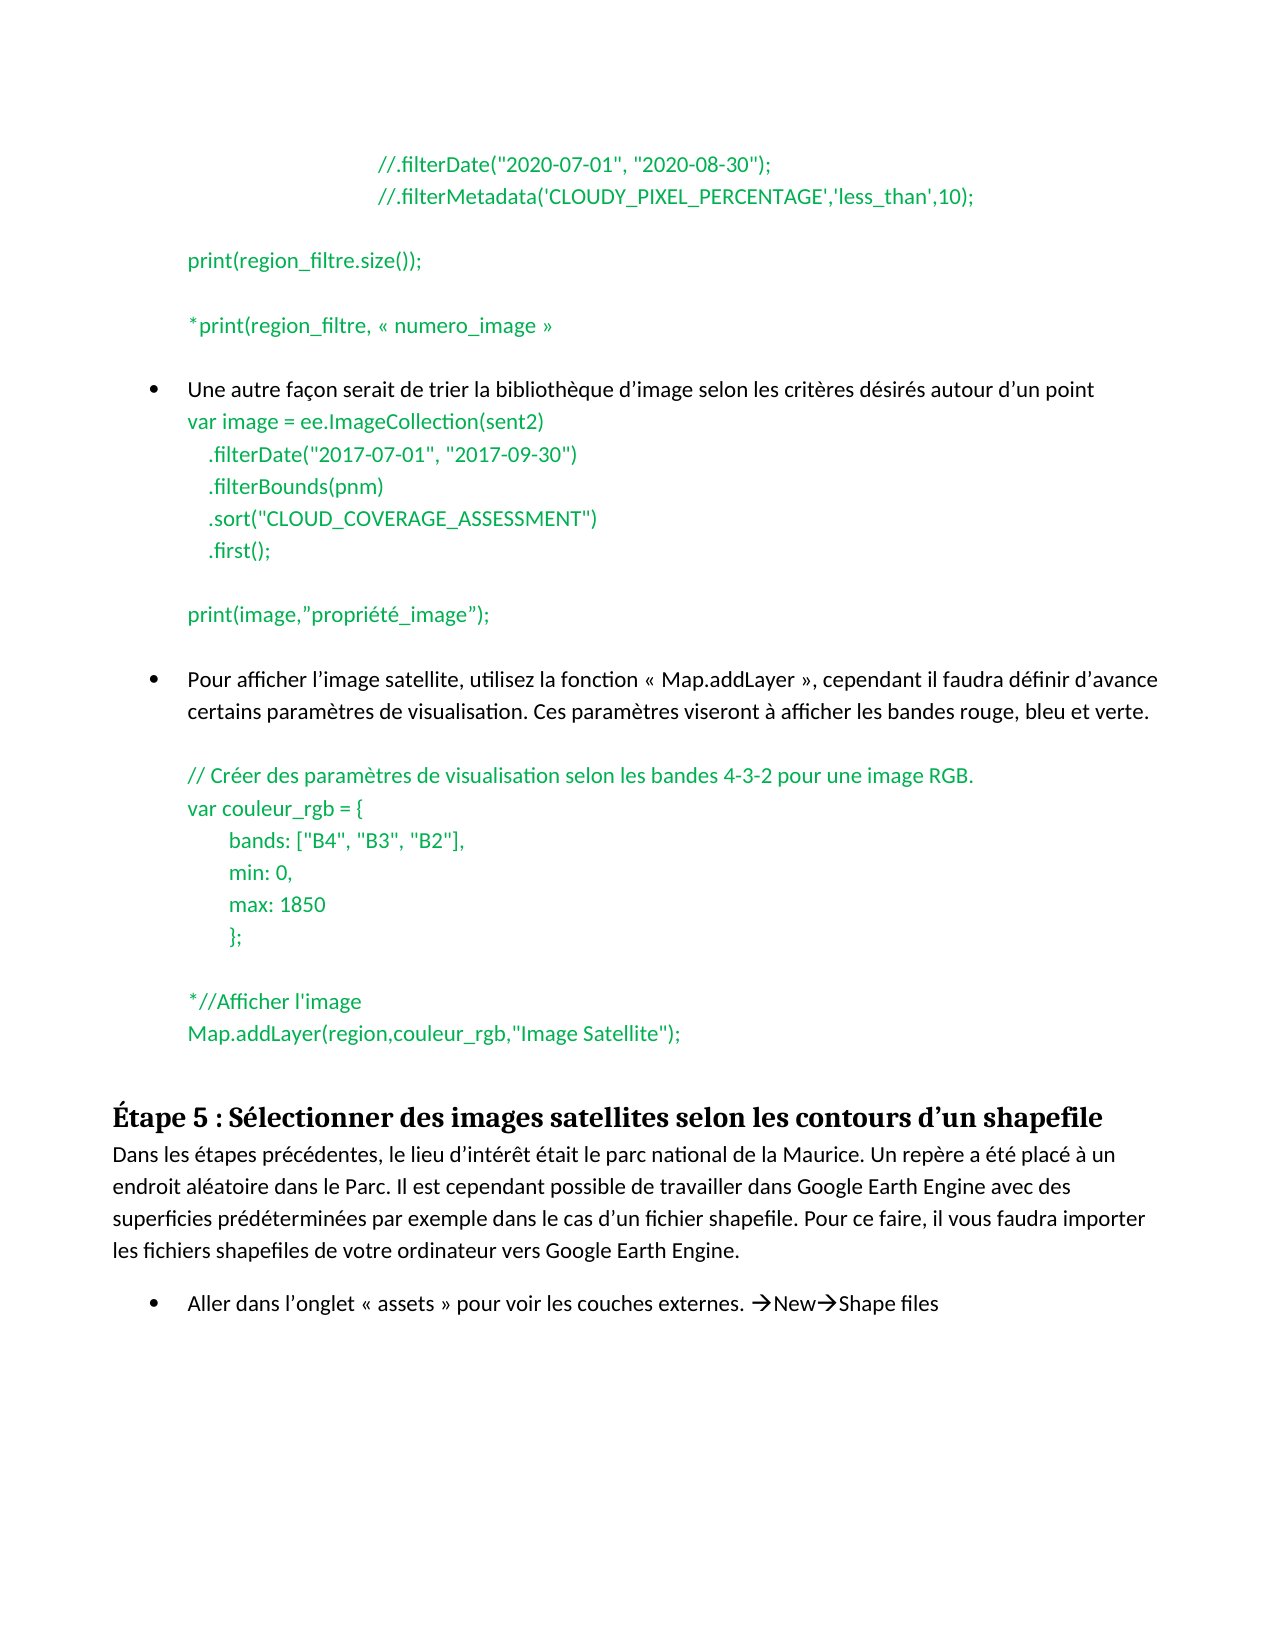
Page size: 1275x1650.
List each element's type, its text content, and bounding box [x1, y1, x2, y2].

list print(image,”propriété_image”); [187, 601, 1162, 629]
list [187, 150, 1162, 210]
list // Créer des paramètres de visualisation selon les bandes 4-3-2 pour une image RGB. [187, 762, 1162, 789]
text Dans les étapes précédentes, le lieu d’intérêt était le parc national de la Maurice. Un repère a été placé à un endroit aléatoire dans le Parc. Il est cependant possible de travailler dans Google Earth Engine avec des superficies prédéterminées par exemple dans le cas d’un fichier shapefile. Pour ce faire, il vous faudra importer les fichiers shapefiles de votre ordinateur vers Google Earth Engine. [112, 1140, 1162, 1264]
list var image = ee.ImageCollection(sent2) .filterDate("2017-07-01", "2017-09-30") .filterBounds(pnm) .sort("CLOUD_COVERAGE_ASSESSMENT") .first(); [187, 407, 1162, 564]
list Pour afficher l’image satellite, utilisez la fonction « Map.addLayer », cependant il faudra définir d’avance certains paramètres de visualisation. Ces paramètres viseront à afficher les bandes rouge, bleu et verte. [150, 665, 1162, 725]
list print(region_filtre.size()); [187, 247, 1162, 274]
list *//Afficher l'image Map.addLayer(region,couleur_rgb,"Image Satellite"); [187, 987, 1162, 1047]
subtitle Étape 5 : Sélectionner des images satellites selon les contours d’un shapefile [112, 1101, 1162, 1135]
list Une autre façon serait de trier la bibliothèque d’image selon les critères désirés autour d’un point [150, 375, 1162, 403]
list Aller dans l’onglet « assets » pour voir les couches externes. NewShape files [150, 1289, 1162, 1317]
list var couleur_rgb = { bands: ["B4", "B3", "B2"], min: 0, max: 1850 }; [187, 794, 1162, 951]
list *print(region_filtre, « numero_image » [187, 311, 1162, 339]
